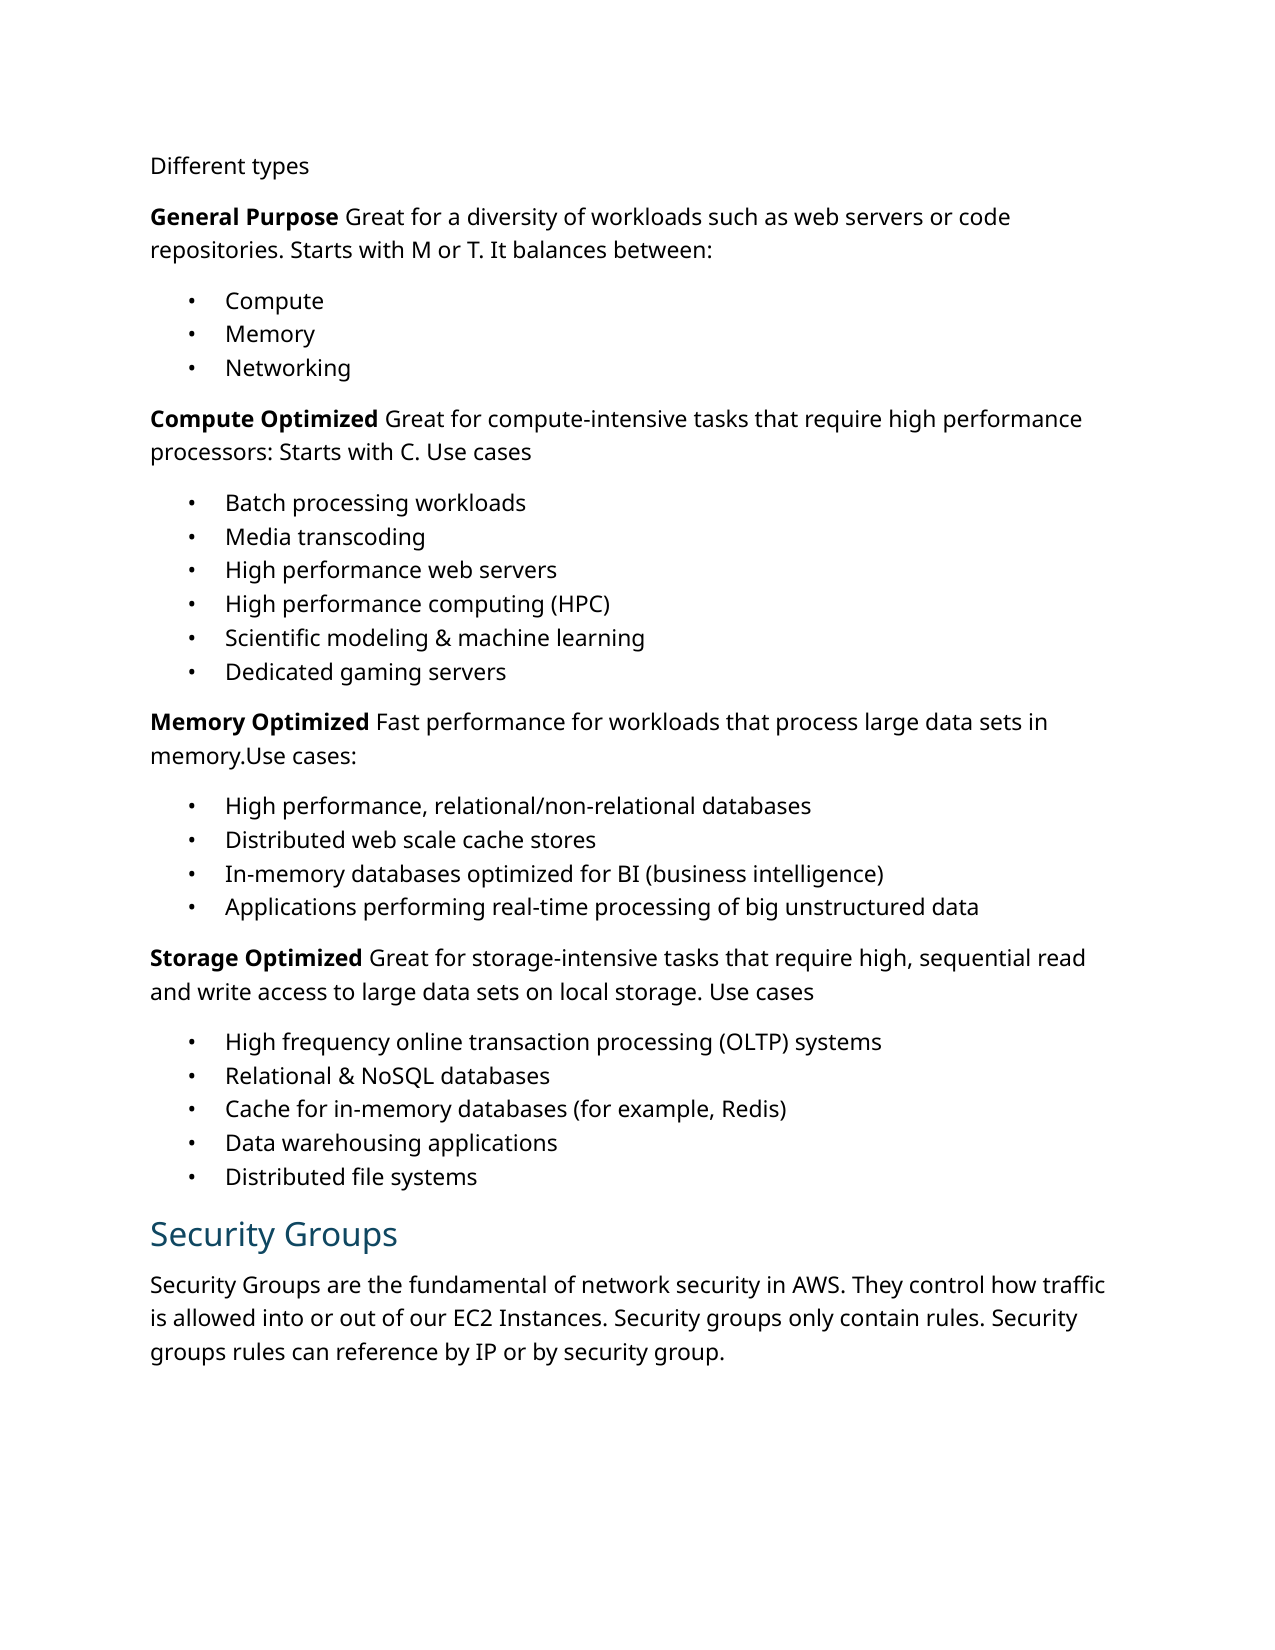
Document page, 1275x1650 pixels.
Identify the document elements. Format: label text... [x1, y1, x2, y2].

list High performance computing (HPC) [187, 588, 1125, 619]
list Distributed web scale cache stores [187, 824, 1125, 855]
list In-memory databases optimized for BI (business intelligence) [187, 857, 1125, 889]
list Batch processing workloads [187, 487, 1125, 518]
text General Purpose Great for a diversity of workloads such as web servers or code repositories. Starts with M or T. It balances between: [150, 200, 1125, 265]
list High frequency online transaction processing (OLTP) systems [187, 1026, 1125, 1057]
list Media transcoding [187, 520, 1125, 552]
list Networking [187, 352, 1125, 383]
text Compute Optimized Great for compute-intensive tasks that require high performance processors: Starts with C. Use cases [150, 402, 1125, 467]
list Memory [187, 318, 1125, 349]
text Storage Optimized Great for storage-intensive tasks that require high, sequential read and write access to large data sets on local storage. Use cases [150, 942, 1125, 1007]
subtitle Security Groups [150, 1211, 1125, 1257]
list Compute [187, 284, 1125, 316]
text Different types [150, 150, 1125, 181]
list Applications performing real-time processing of big unstructured data [187, 891, 1125, 922]
list Data warehousing applications [187, 1127, 1125, 1158]
list Cache for in-memory databases (for example, Redis) [187, 1093, 1125, 1124]
list Dedicated gaming servers [187, 655, 1125, 687]
list Relational & NoSQL databases [187, 1059, 1125, 1091]
list High performance web servers [187, 554, 1125, 585]
list Distributed file systems [187, 1161, 1125, 1192]
text Memory Optimized Fast performance for workloads that process large data sets in memory.Use cases: [150, 706, 1125, 771]
text Security Groups are the fundamental of network security in AWS. They control how traffic is allowed into or out of our EC2 Instances. Security groups only contain rules. Security groups rules can reference by IP or by security group. [150, 1268, 1125, 1367]
list Scientific modeling & machine learning [187, 622, 1125, 653]
list High performance, relational/non-relational databases [187, 790, 1125, 821]
